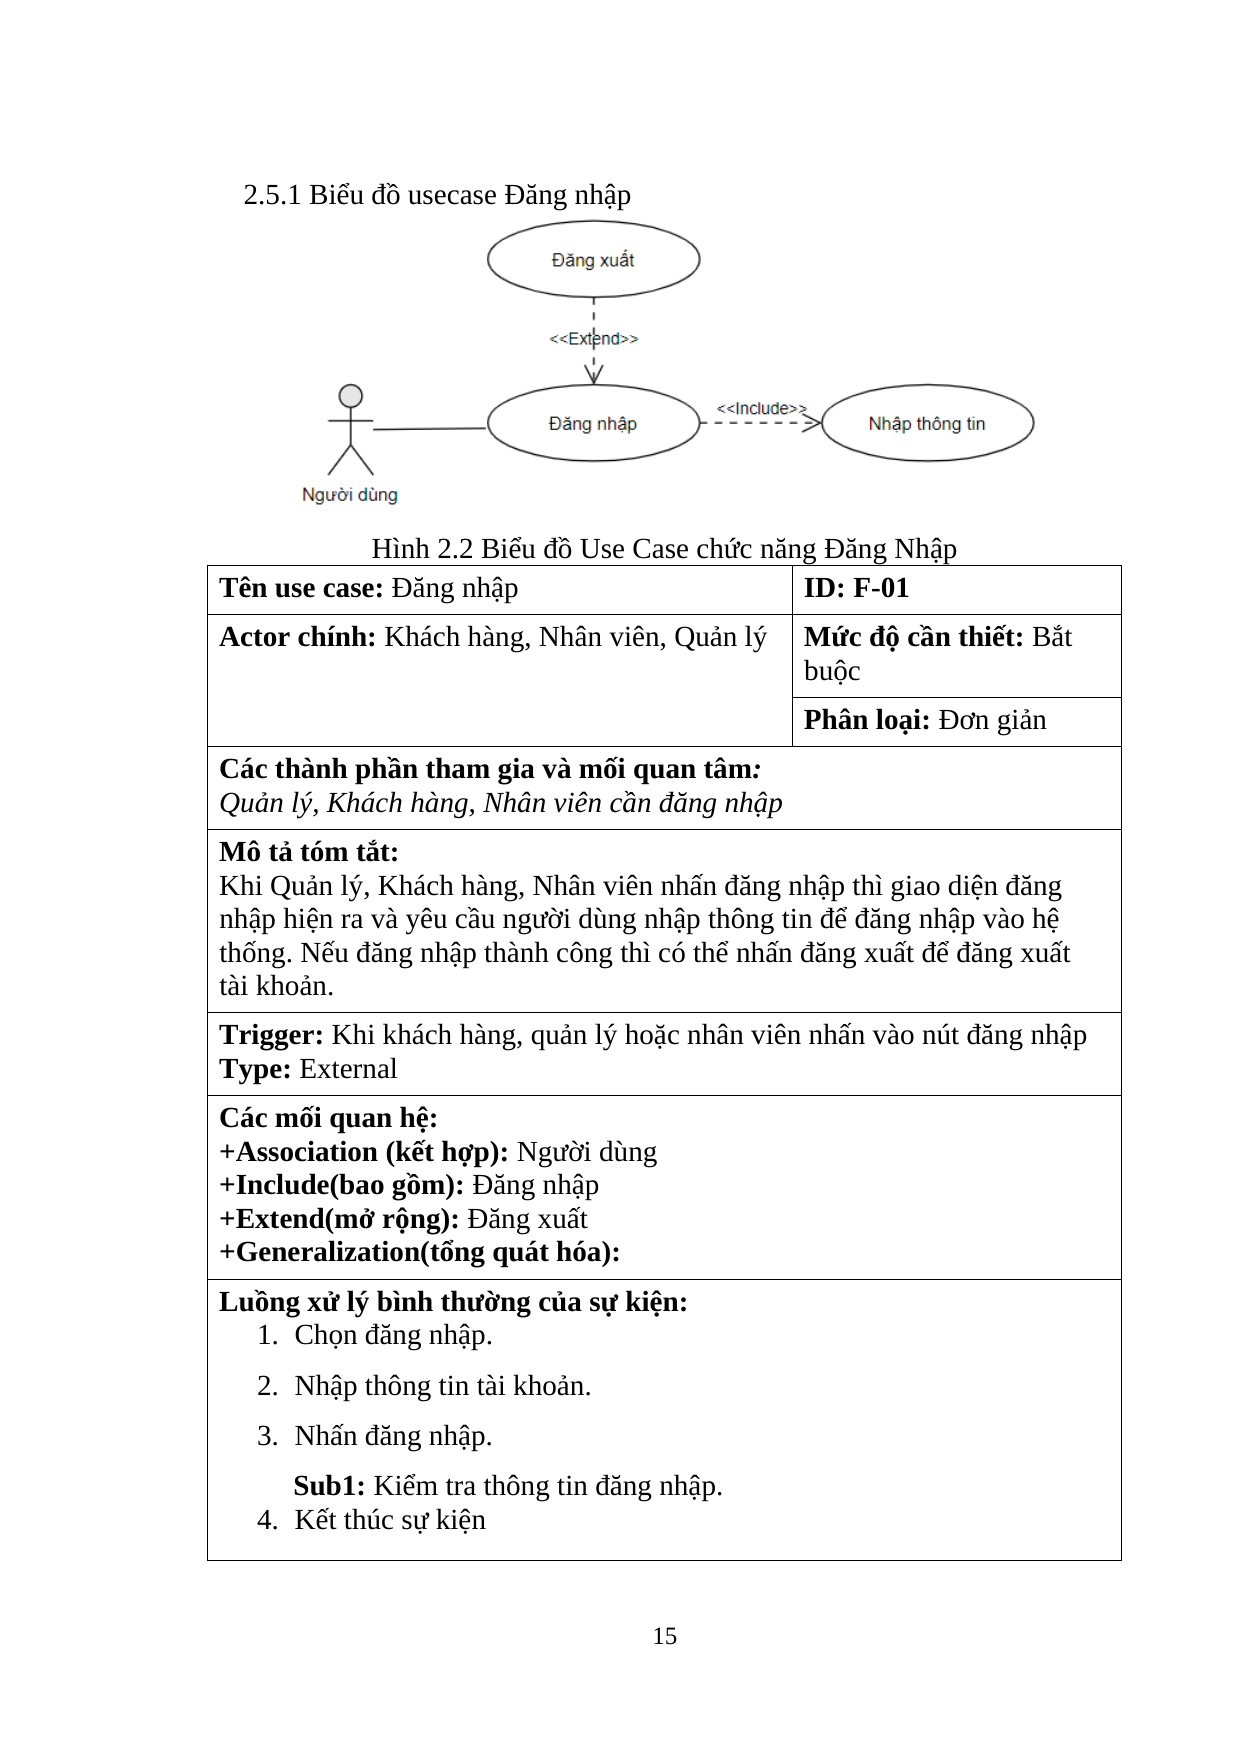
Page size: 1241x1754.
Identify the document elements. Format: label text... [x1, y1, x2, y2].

table_header ID: F-01 [793, 566, 1121, 614]
picture [300, 217, 1043, 531]
table_cell Actor chính: Khách hàng, Nhân viên, Quản lý [208, 615, 792, 746]
table_cell Mô tả tóm tắt: Khi Quản lý, Khách hàng, Nhân viên nhấn đăng nhập thì giao diện đăng nhập hiện ra và yêu cầu người dùng nhập thông tin để đăng nhập vào hệ thống. Nếu đăng nhập thành công thì có thể nhấn đăng xuất để đăng xuất tài khoản. [208, 830, 1121, 1012]
table_cell Các mối quan hệ: +Association (kết hợp): Người dùng +Include(bao gồm): Đăng nhập +Extend(mở rộng): Đăng xuất +Generalization(tổng quát hóa): [208, 1096, 1121, 1278]
table_cell Trigger: Khi khách hàng, quản lý hoặc nhân viên nhấn vào nút đăng nhập Type: External [208, 1013, 1121, 1095]
table_cell Phân loại: Đơn giản [793, 698, 1121, 746]
table_header Tên use case: Đăng nhập [208, 566, 792, 614]
table_cell Các thành phần tham gia và mối quan tâm: Quản lý, Khách hàng, Nhân viên cần đăng nhập [208, 747, 1121, 829]
table_cell Mức độ cần thiết: Bắt buộc [793, 615, 1121, 697]
table_cell Luồng xử lý bình thường của sự kiện: Chọn đăng nhập. Nhập thông tin tài khoản. Nhấn đăng nhập. Sub1: Kiểm tra thông tin đăng nhập. Kết thúc sự kiện [208, 1280, 1121, 1560]
subtitle 2.5.1 Biểu đồ usecase Đăng nhập [207, 177, 1122, 211]
